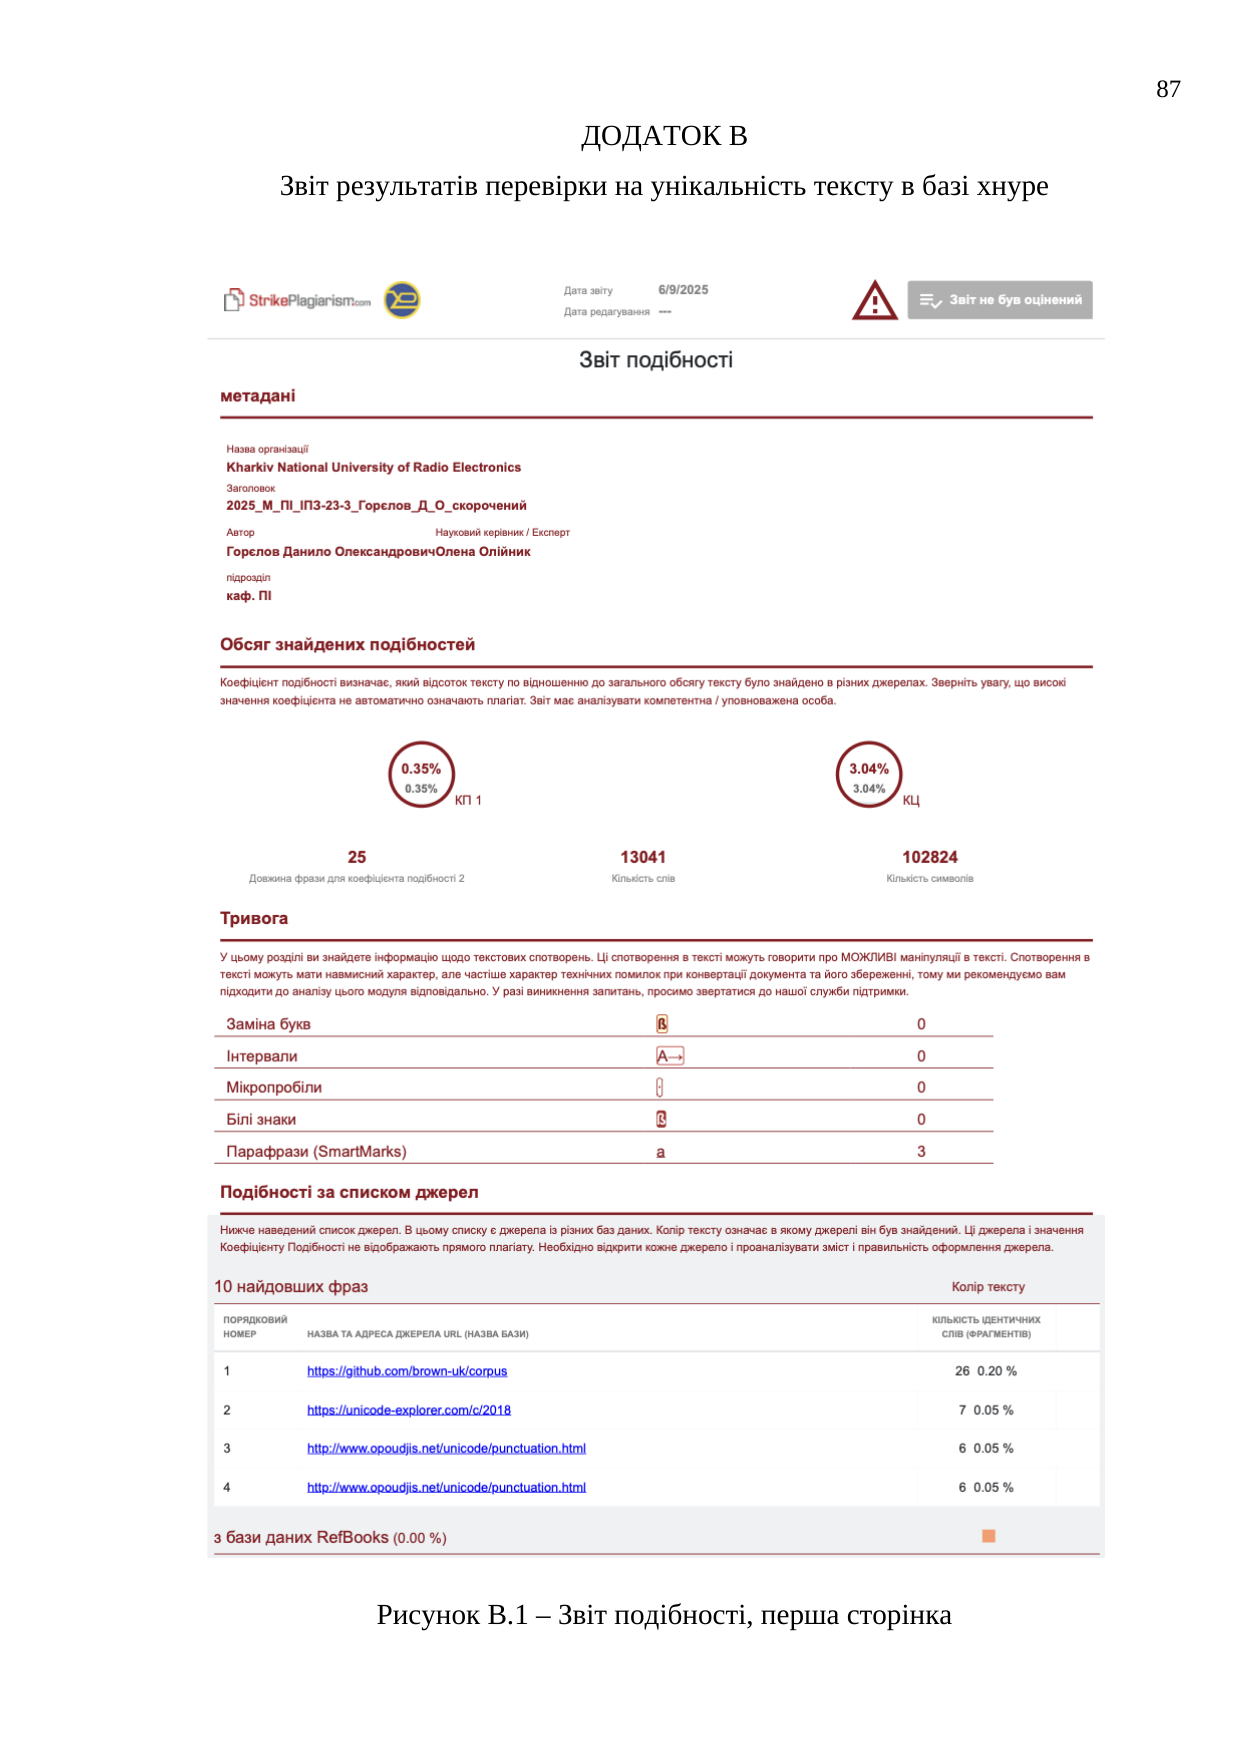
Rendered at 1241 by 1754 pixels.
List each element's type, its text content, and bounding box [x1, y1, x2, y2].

text Рисунок В.1 – Звіт подібності, перша сторінка [148, 1597, 1181, 1631]
picture [184, 243, 1145, 1573]
text Додаток В Звіт результатів перевірки на унікальність тексту в базі хнуре [148, 118, 1181, 202]
